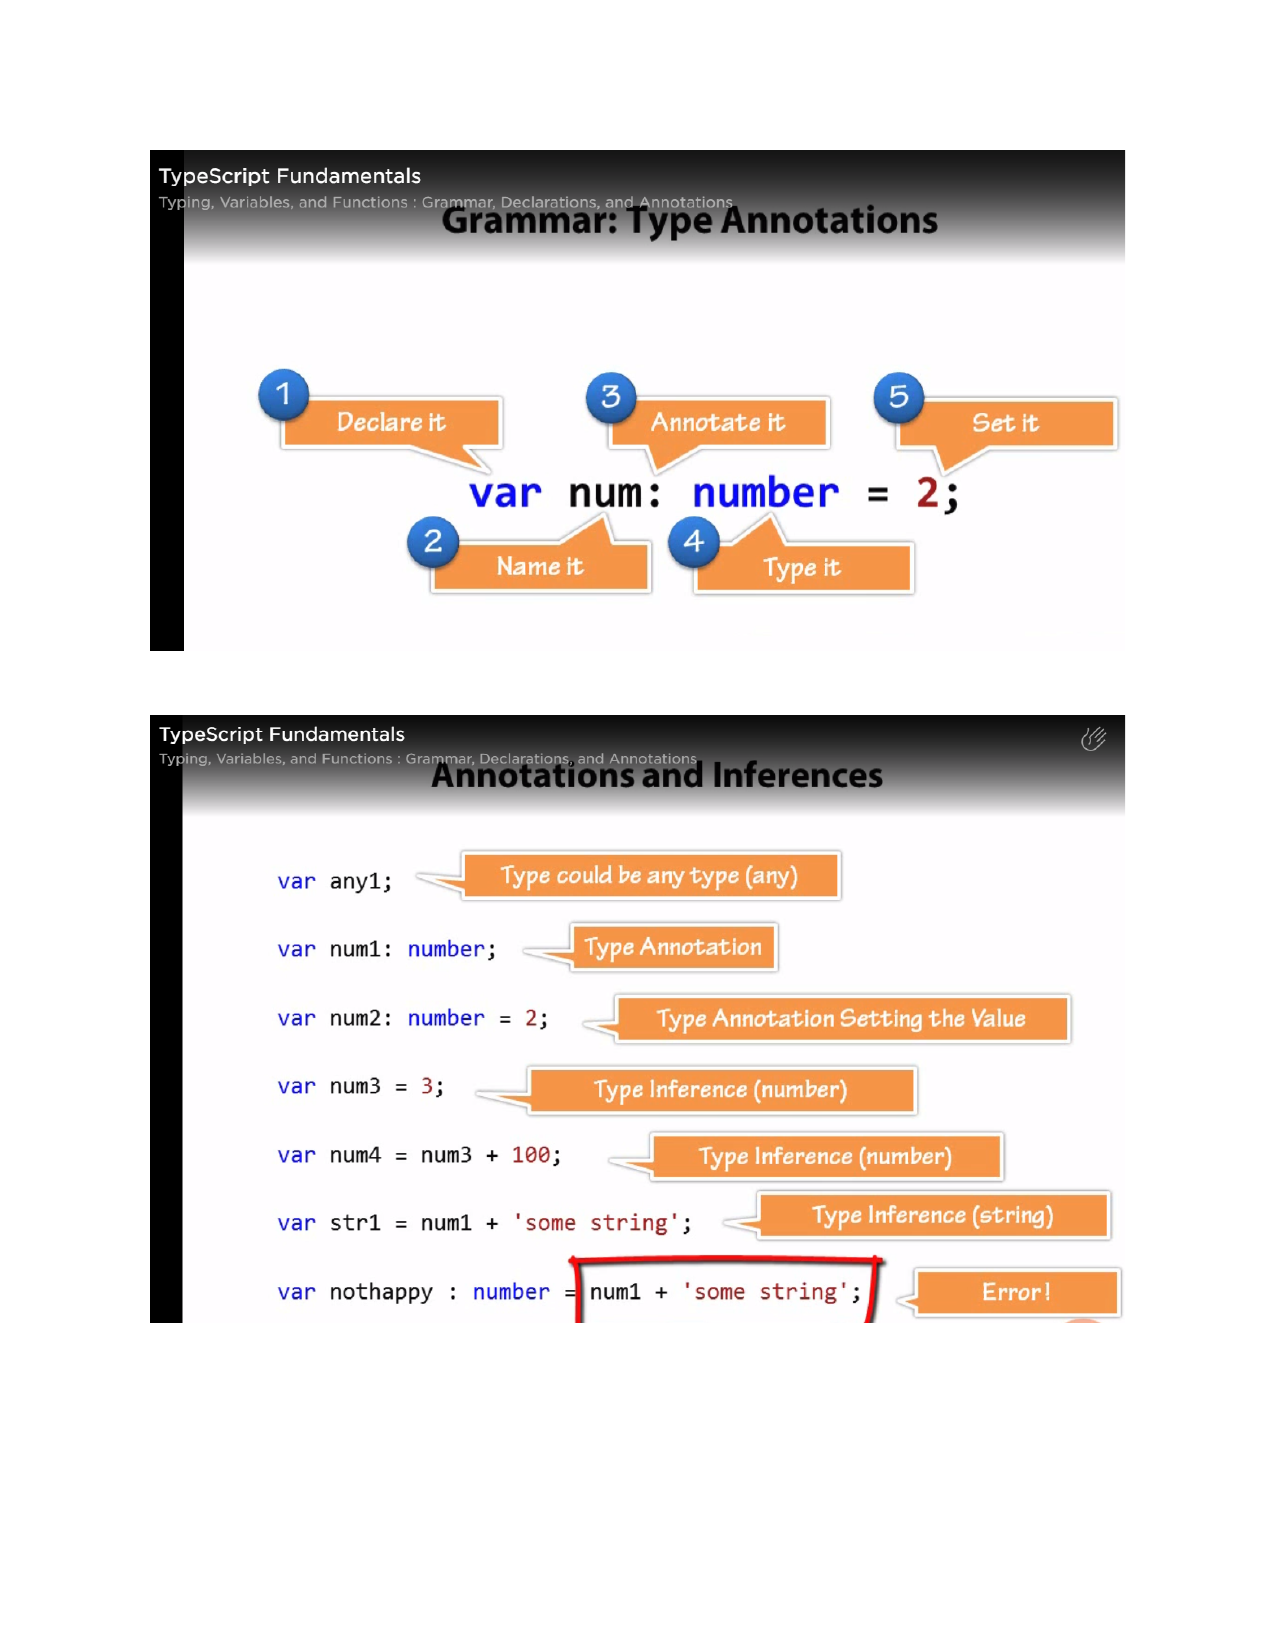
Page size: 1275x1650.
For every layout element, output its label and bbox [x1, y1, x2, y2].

picture [150, 150, 1125, 651]
picture [150, 715, 1125, 1323]
